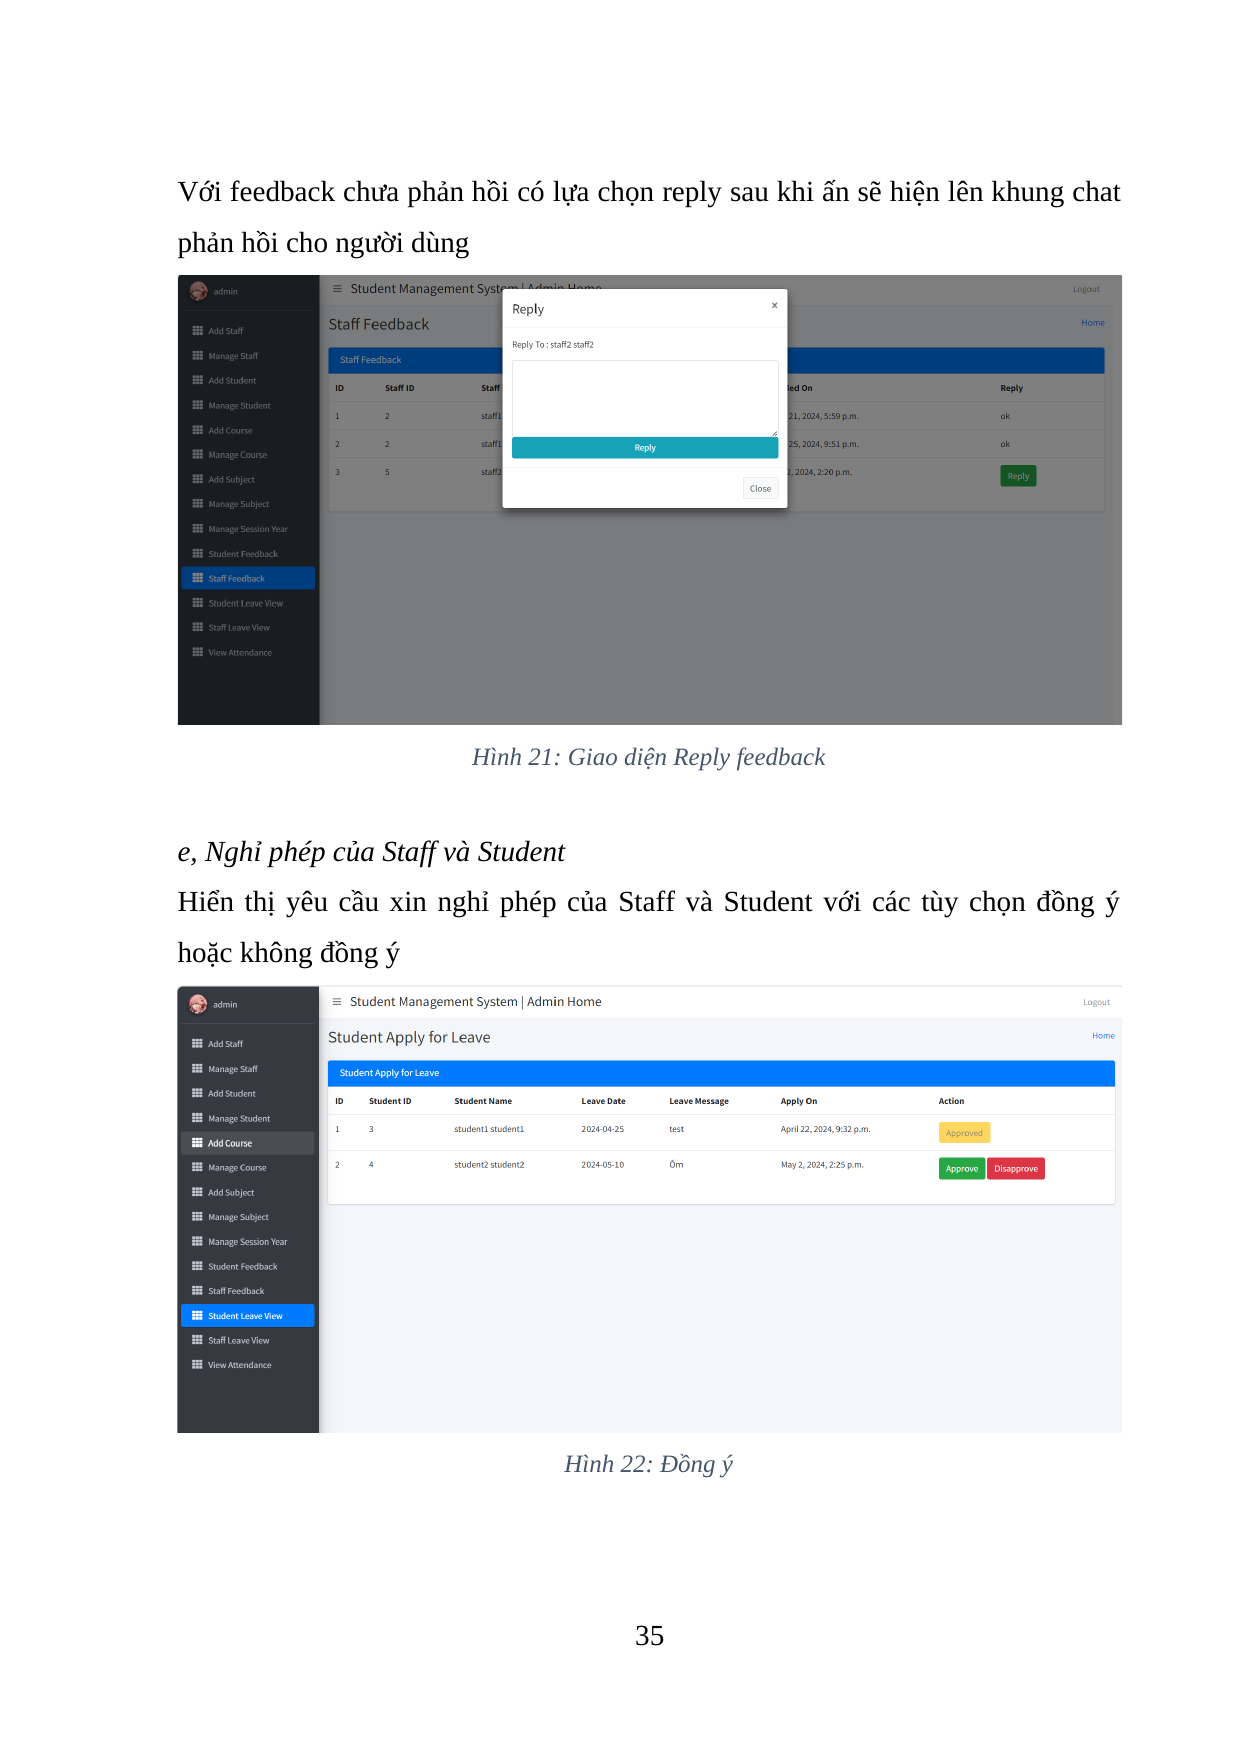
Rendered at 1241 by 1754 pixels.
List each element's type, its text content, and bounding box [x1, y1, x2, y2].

picture [177, 985, 1123, 1433]
text Hiển thị yêu cầu xin nghỉ phép của Staff và Student với các tùy chọn đồng ý hoặc không đồng ý [177, 884, 1122, 968]
text Với feedback chưa phản hồi có lựa chọn reply sau khi ấn sẽ hiện lên khung chat phản hồi cho người dùng [177, 174, 1122, 258]
text Hình 22: Đồng ý [177, 1449, 1122, 1478]
text e, Nghỉ phép của Staff và Student [177, 834, 1122, 868]
picture [177, 275, 1123, 725]
text Hình 21: Giao diện Reply feedback [177, 742, 1122, 770]
